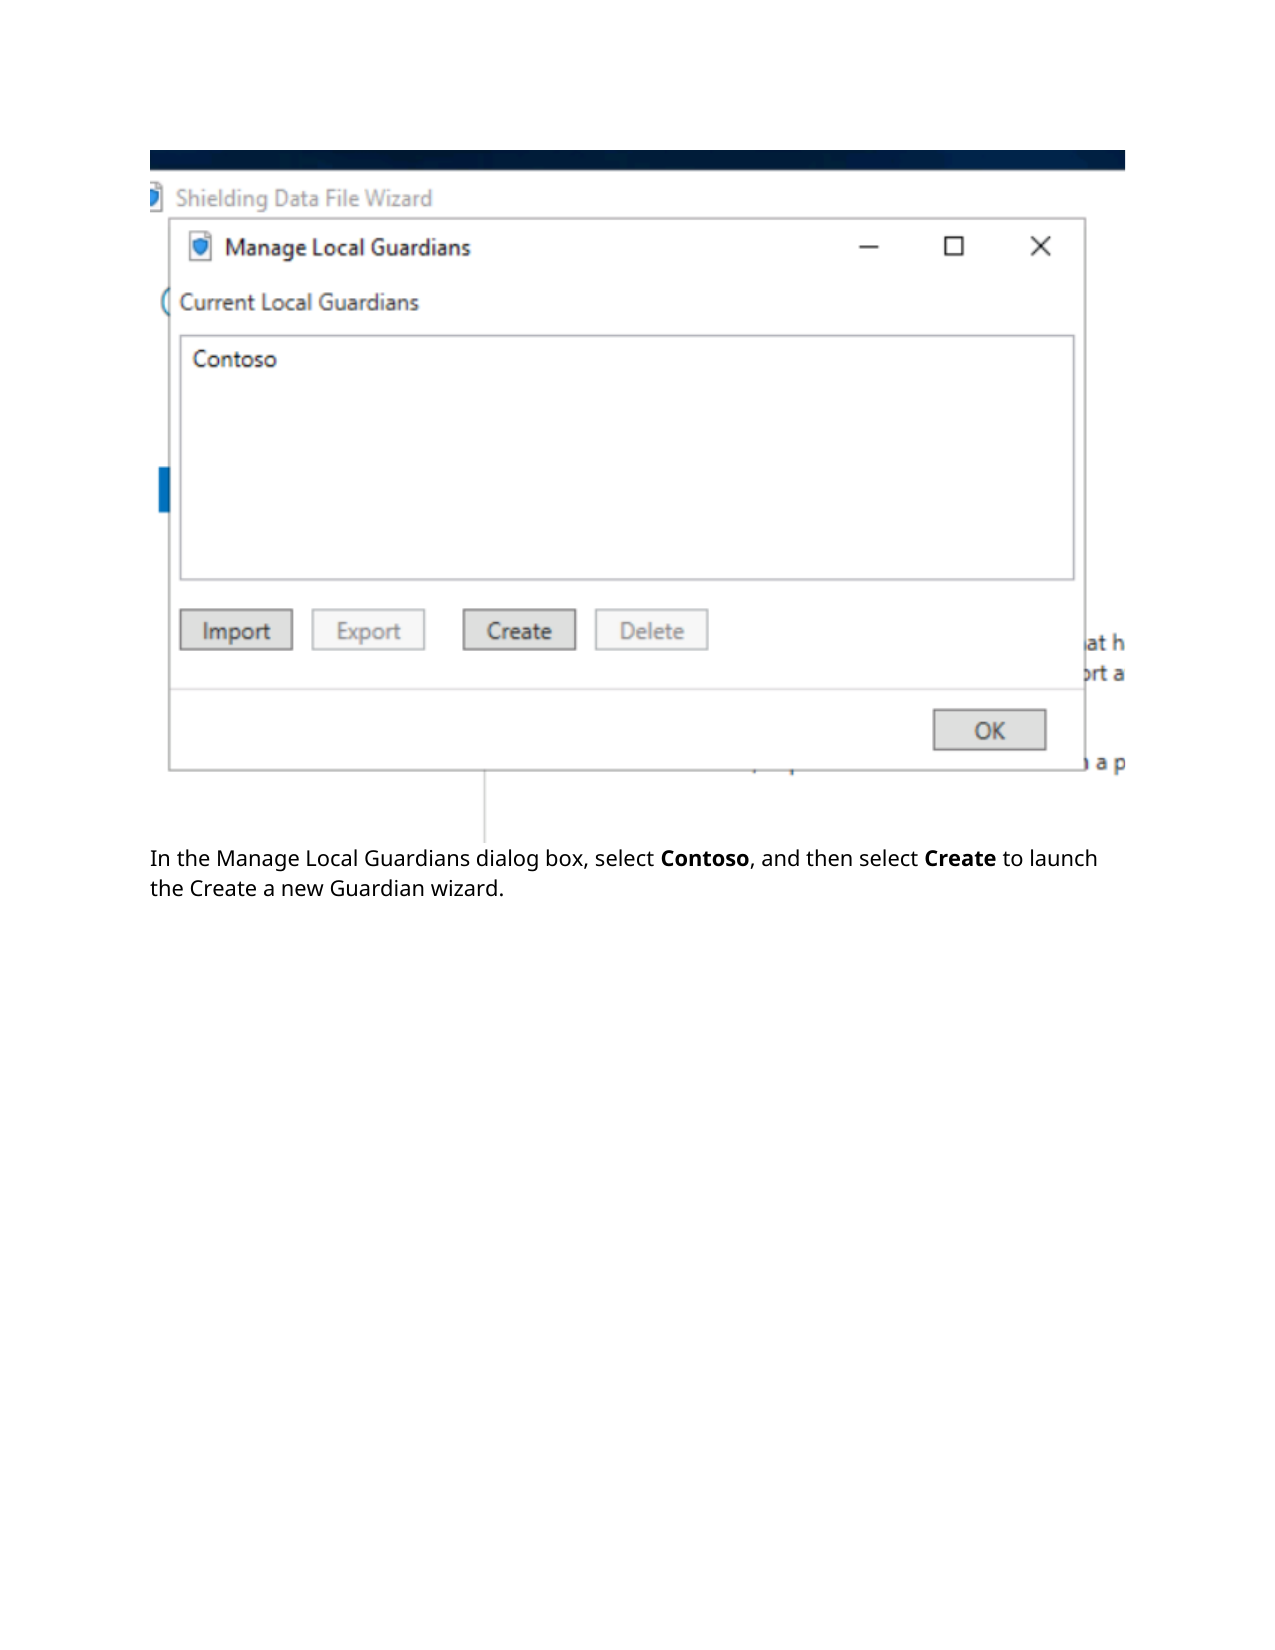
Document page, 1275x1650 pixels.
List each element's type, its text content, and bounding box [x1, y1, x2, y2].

text In the Manage Local Guardians dialog box, select Contoso, and then select Create to launch the Create a new Guardian wizard. [505, 843, 1125, 902]
picture [150, 150, 1125, 843]
